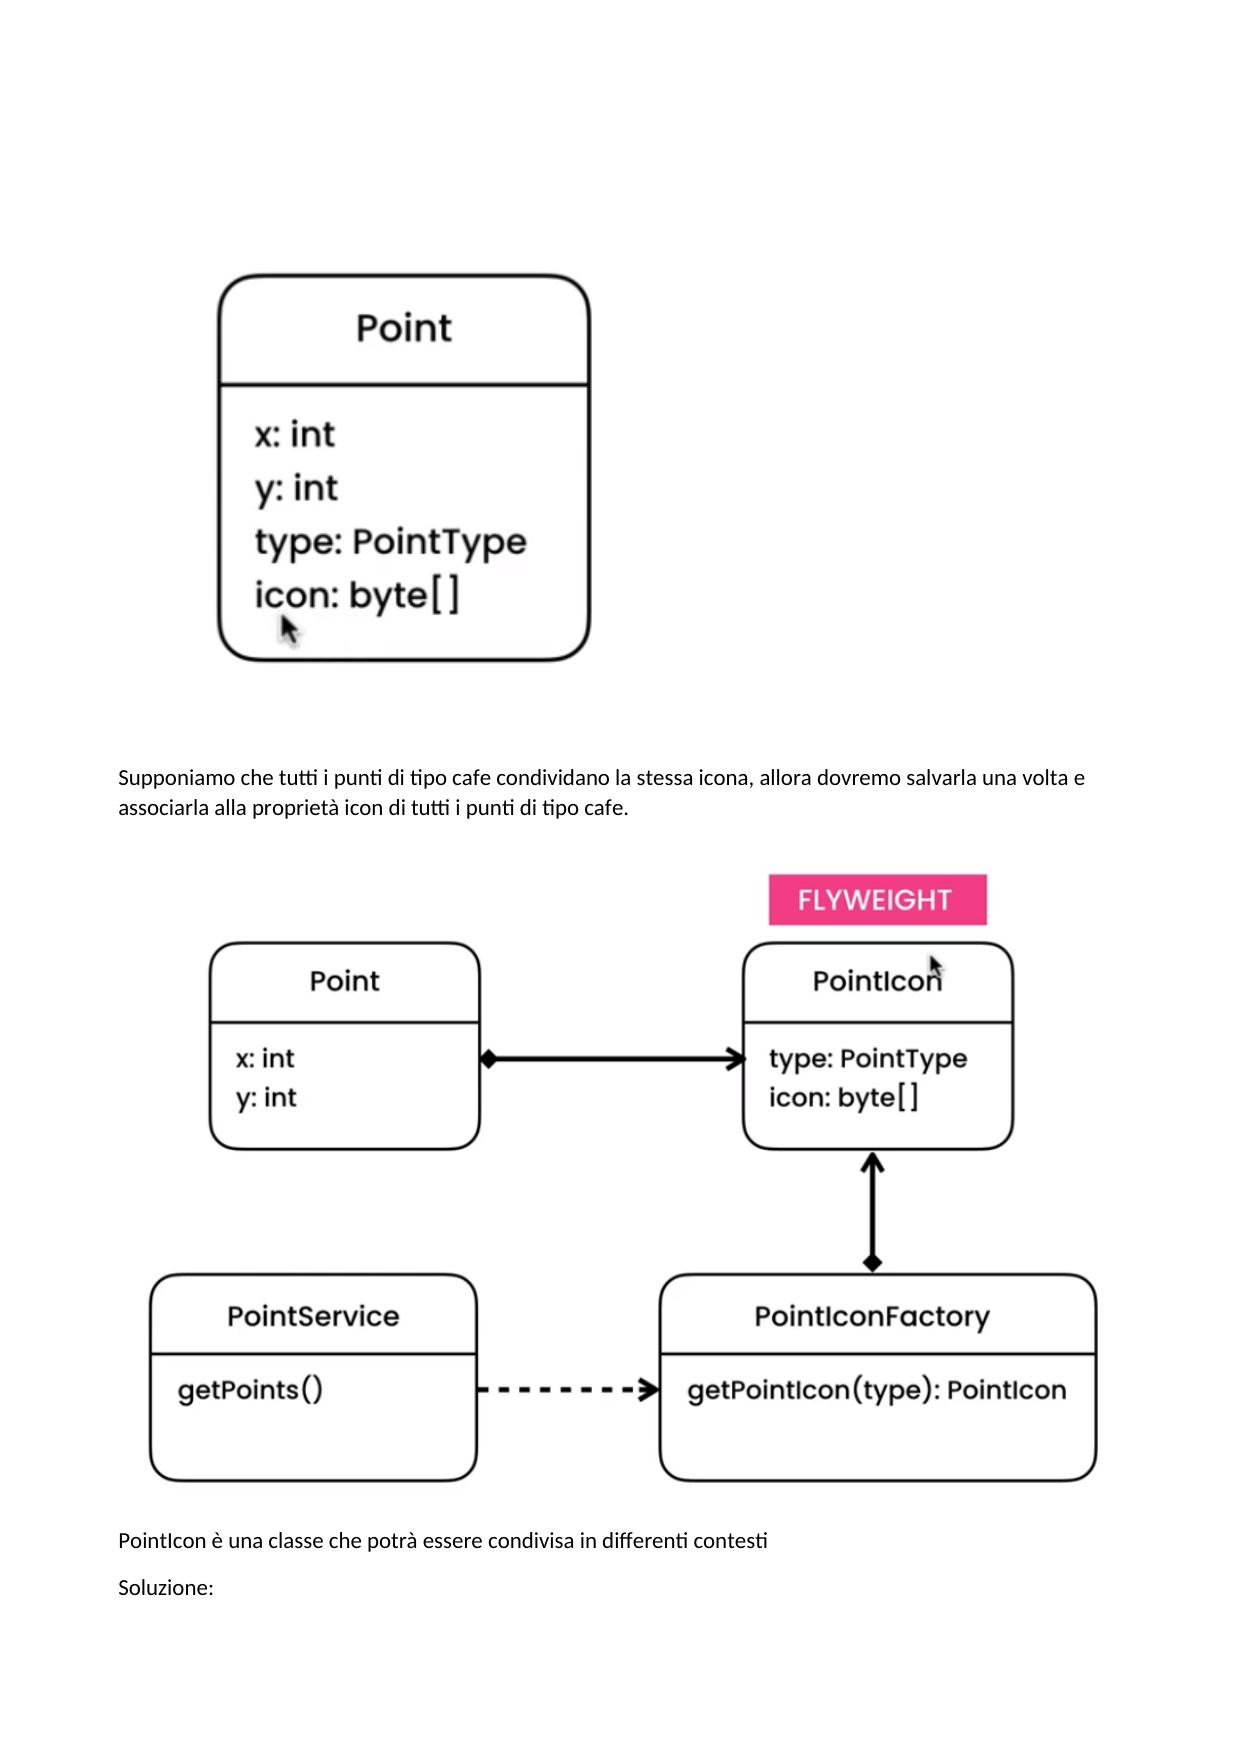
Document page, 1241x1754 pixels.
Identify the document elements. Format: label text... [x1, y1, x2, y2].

text Soluzione: [118, 1573, 1122, 1601]
picture [118, 840, 1123, 1508]
text Supponiamo che tutti i punti di tipo cafe condividano la stessa icona, allora dovremo salvarla una volta e associarla alla proprietà icon di tutti i punti di tipo cafe. [118, 763, 1122, 822]
text PointIcon è una classe che potrà essere condivisa in differenti contesti [118, 1526, 1122, 1554]
picture [118, 147, 803, 745]
